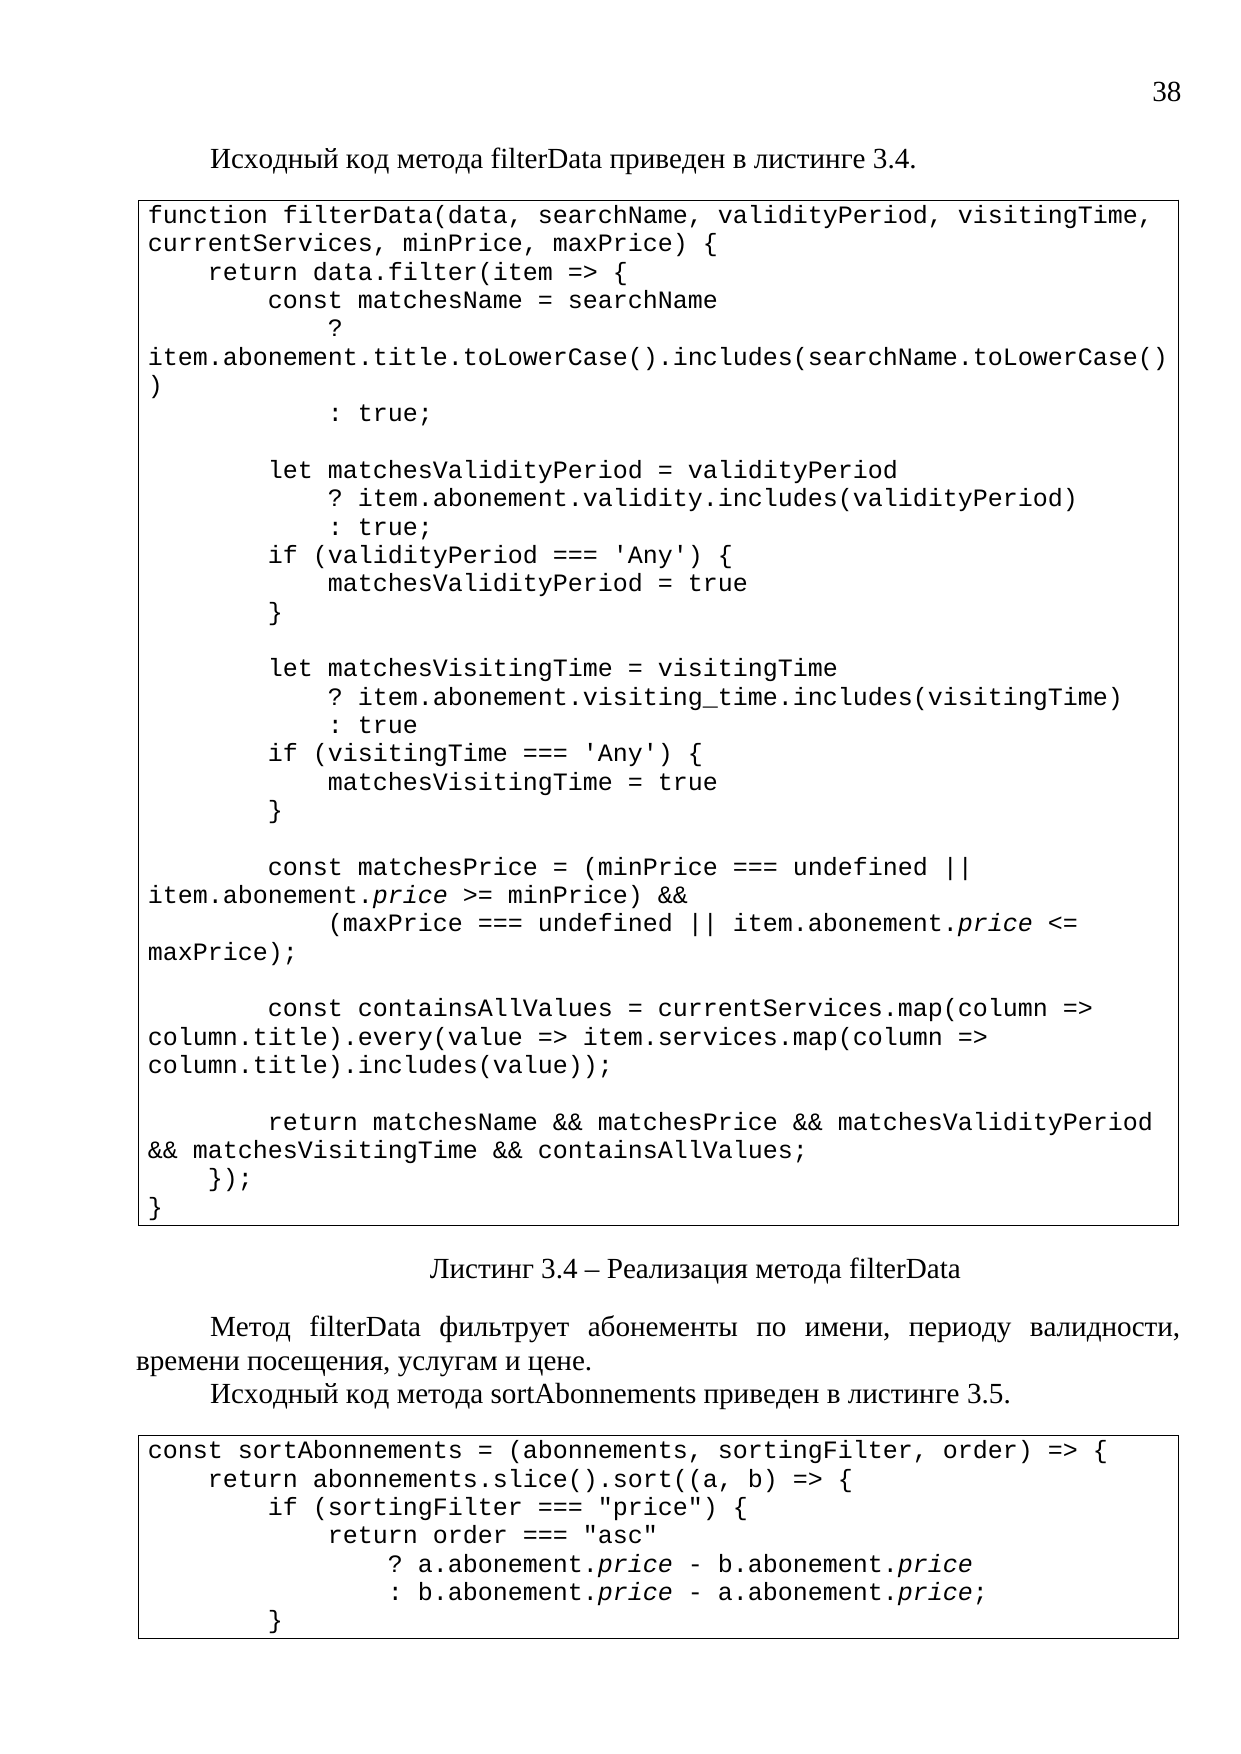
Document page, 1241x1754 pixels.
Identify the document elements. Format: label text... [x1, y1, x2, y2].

text function filterData(data, searchName, validityPeriod, visitingTime, currentServices, minPrice, maxPrice) { return data.filter(item => { const matchesName = searchName ? item.abonement.title.toLowerCase().includes(searchName.toLowerCase()) : true; let matchesValidityPeriod = validityPeriod ? item.abonement.validity.includes(validityPeriod) : true; if (validityPeriod === 'Any') { matchesValidityPeriod = true } let matchesVisitingTime = visitingTime ? item.abonement.visiting_time.includes(visitingTime) : true if (visitingTime === 'Any') { matchesVisitingTime = true } const matchesPrice = (minPrice === undefined || item.abonement.price >= minPrice) && (maxPrice === undefined || item.abonement.price <= maxPrice); const containsAllValues = currentServices.map(column => column.title).every(value => item.services.map(column => column.title).includes(value)); return matchesName && matchesPrice && matchesValidityPeriod && matchesVisitingTime && containsAllValues; }); } [139, 201, 1178, 1225]
text Исходный код метода sortAbonnements приведен в листинге 3.5. [136, 1376, 1181, 1410]
text Метод filterData фильтрует абонементы по имени, периоду валидности, времени посещения, услугам и цене. [136, 1309, 1181, 1376]
text Исходный код метода filterData приведен в листинге 3.4. [136, 141, 1181, 174]
text Листинг 3.4 – Реализация метода filterData [136, 1251, 1181, 1284]
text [139, 1436, 1178, 1638]
